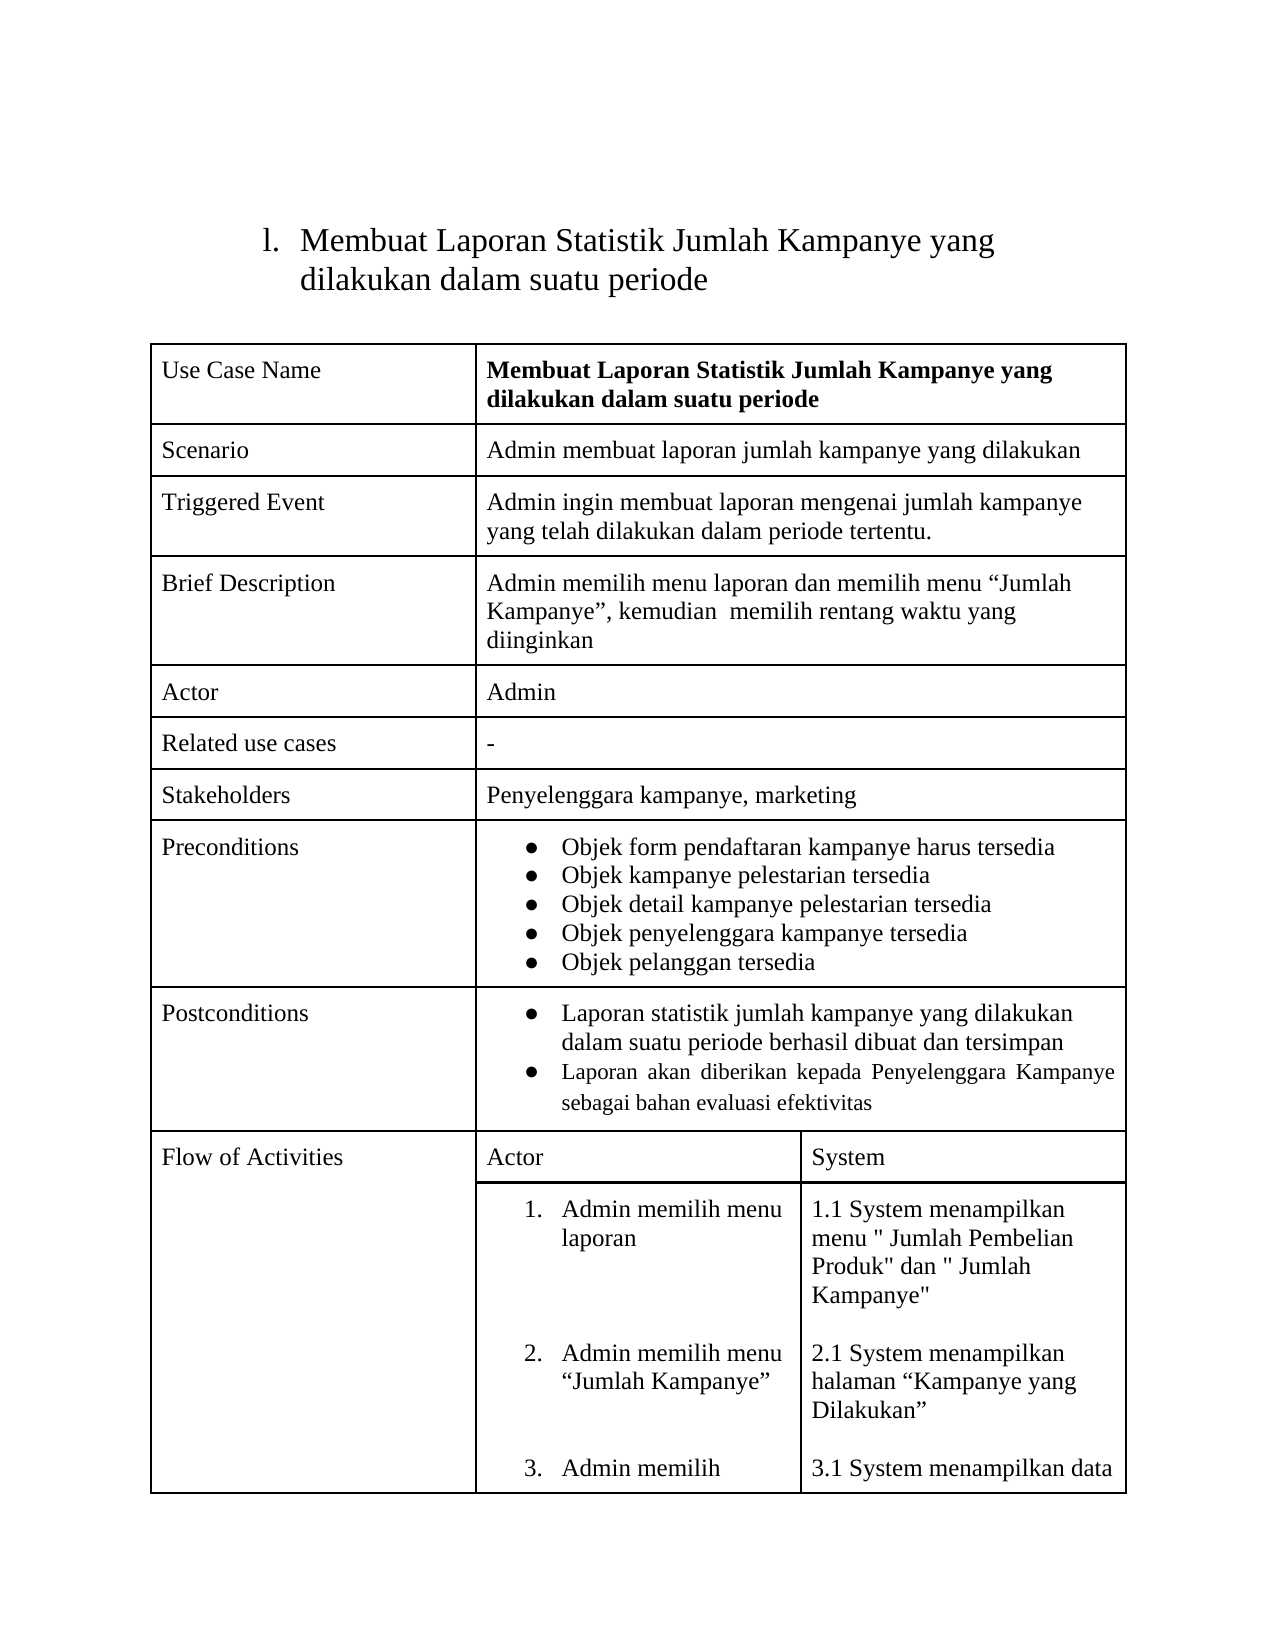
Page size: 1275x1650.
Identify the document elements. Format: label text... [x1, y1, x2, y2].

table_cell Laporan statistik jumlah kampanye yang dilakukan dalam suatu periode berhasil dibuat dan tersimpan Laporan akan diberikan kepada Penyelenggara Kampanye sebagai bahan evaluasi efektivitas [477, 988, 1125, 1130]
table_cell Flow of Activities [152, 1132, 475, 1492]
table_cell Actor [152, 666, 475, 716]
table_cell Admin memilih menu laporan dan memilih menu “Jumlah Kampanye”, kemudian memilih rentang waktu yang diinginkan [477, 557, 1125, 664]
table_header Membuat Laporan Statistik Jumlah Kampanye yang dilakukan dalam suatu periode [477, 345, 1125, 423]
table_cell Scenario [152, 425, 475, 475]
subtitle Membuat Laporan Statistik Jumlah Kampanye yang dilakukan dalam suatu periode [262, 221, 1125, 297]
table_cell Admin ingin membuat laporan mengenai jumlah kampanye yang telah dilakukan dalam periode tertentu. [477, 477, 1125, 555]
table_cell - [477, 718, 1125, 768]
table_cell Triggered Event [152, 477, 475, 555]
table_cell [477, 1184, 800, 1492]
table_cell Brief Description [152, 557, 475, 664]
table_cell Related use cases [152, 718, 475, 768]
table_cell Objek form pendaftaran kampanye harus tersedia Objek kampanye pelestarian tersedia Objek detail kampanye pelestarian tersedia Objek penyelenggara kampanye tersedia Objek pelanggan tersedia [477, 821, 1125, 986]
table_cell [802, 1184, 1125, 1492]
table_cell Stakeholders [152, 770, 475, 819]
table_cell Postconditions [152, 988, 475, 1130]
table_cell Penyelenggara kampanye, marketing [477, 770, 1125, 819]
table_cell Admin membuat laporan jumlah kampanye yang dilakukan [477, 425, 1125, 475]
table_cell Actor [477, 1132, 800, 1181]
table_header Use Case Name [152, 345, 475, 423]
table_cell Preconditions [152, 821, 475, 986]
table_cell Admin [477, 666, 1125, 716]
table_cell System [802, 1132, 1125, 1181]
